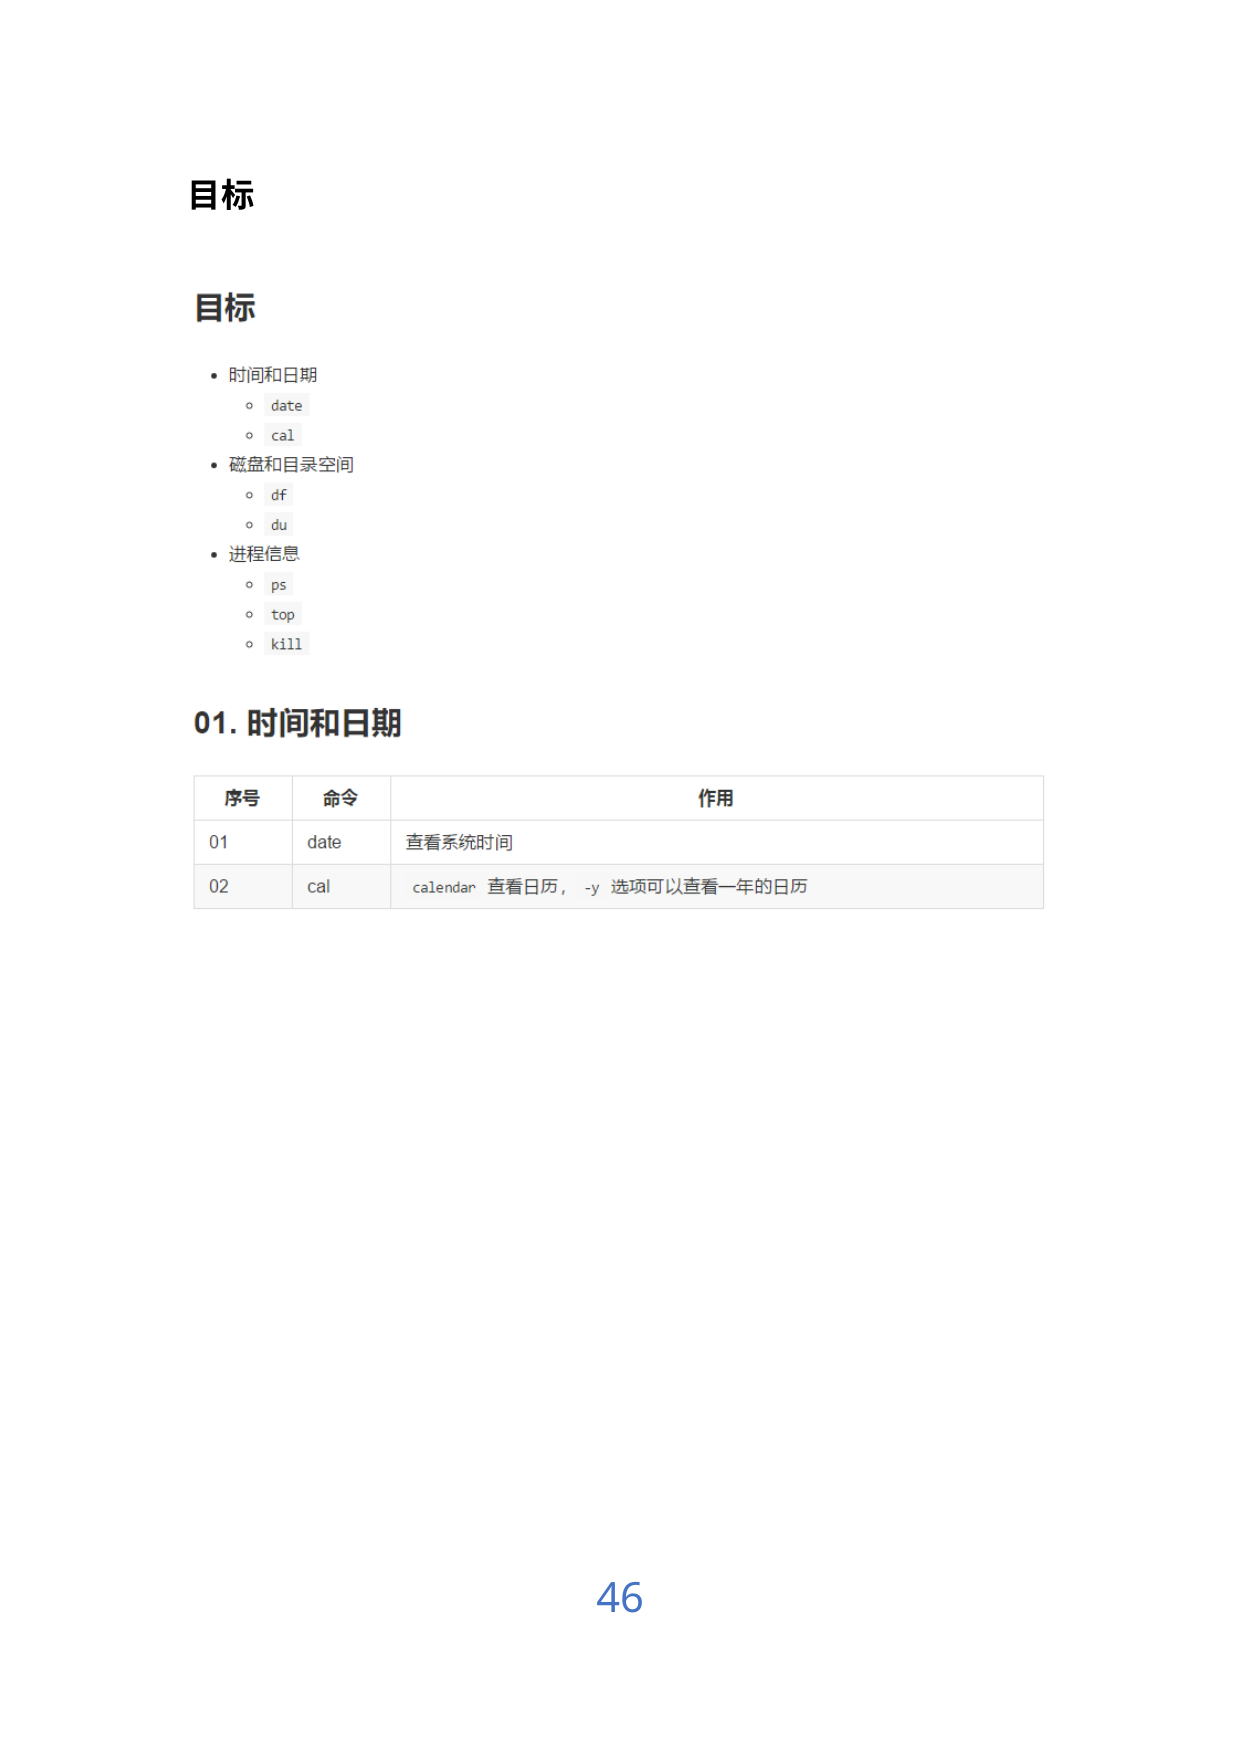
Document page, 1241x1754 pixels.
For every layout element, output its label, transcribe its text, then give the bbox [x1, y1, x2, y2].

subtitle 目标 [187, 160, 1053, 225]
picture [187, 287, 1053, 939]
